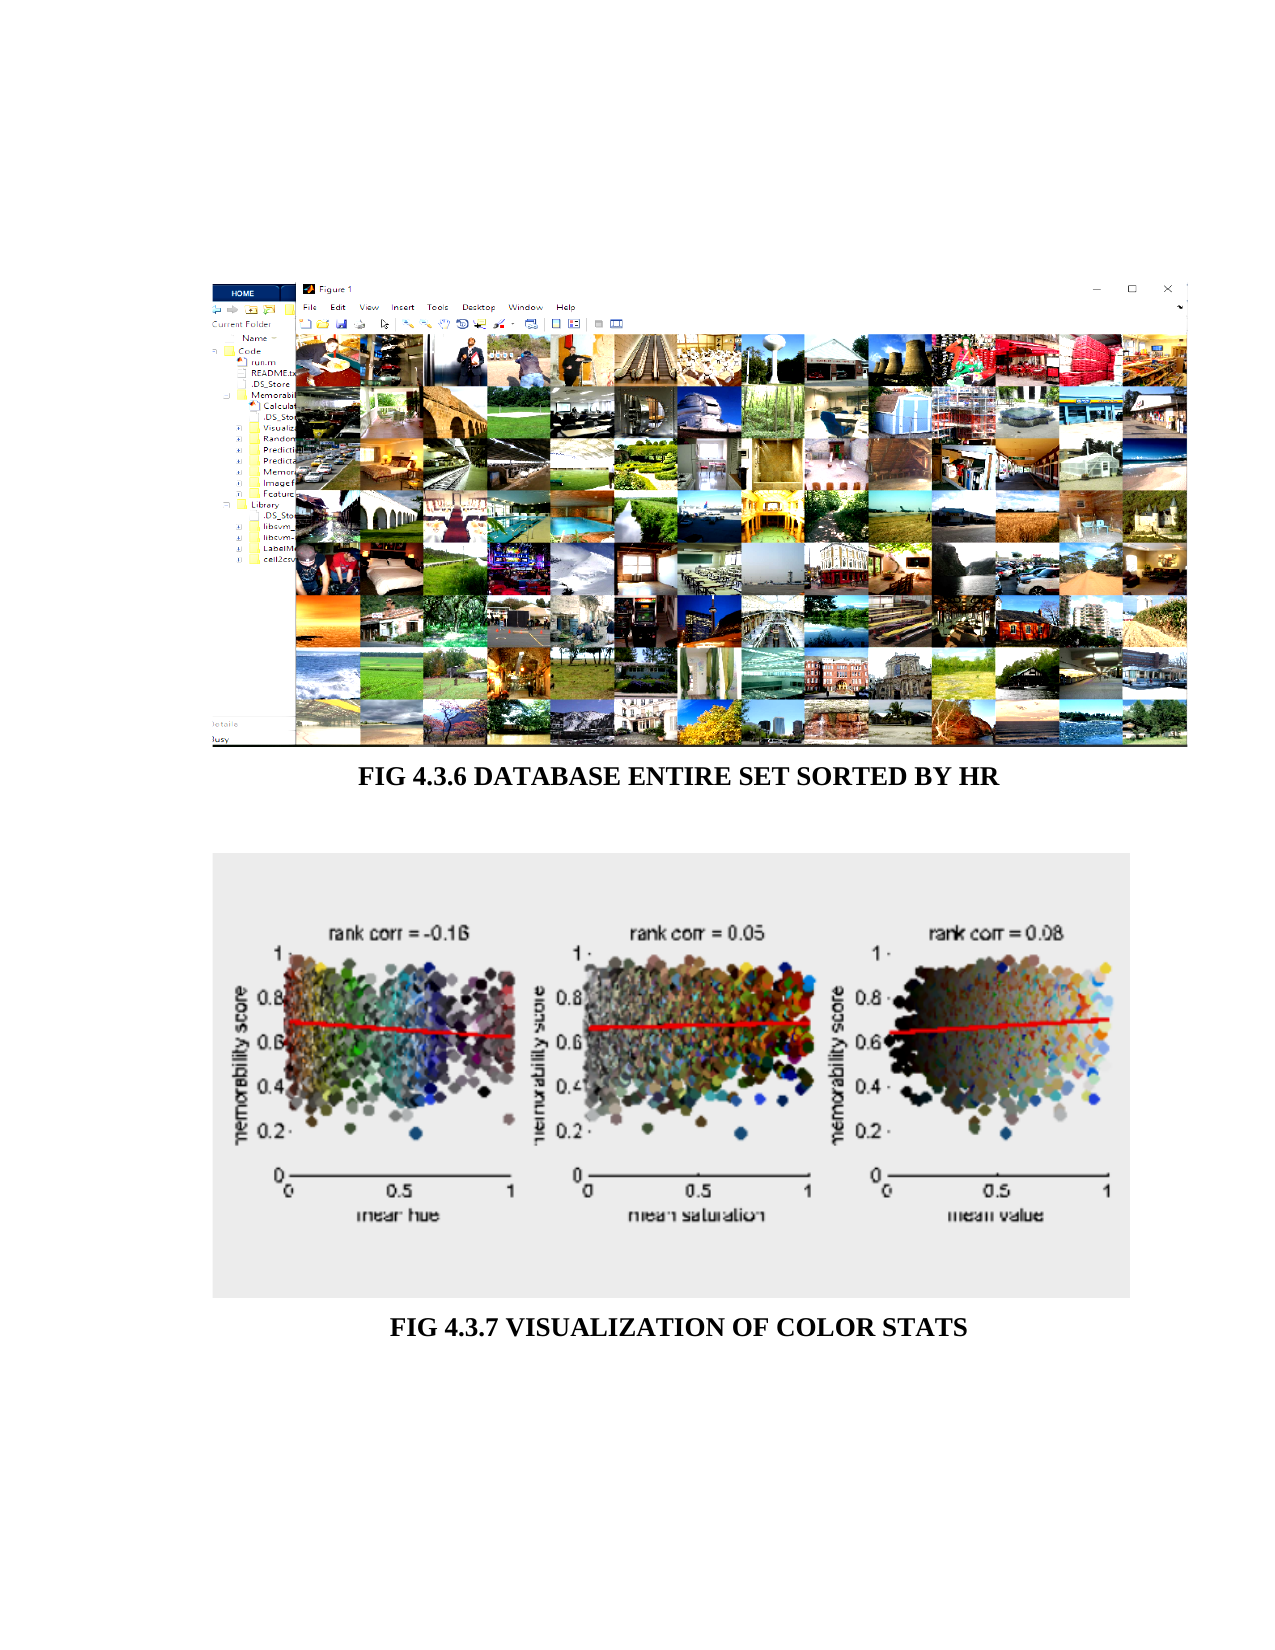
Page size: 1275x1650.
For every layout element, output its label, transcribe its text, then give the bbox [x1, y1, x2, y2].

text FIG 4.3.6 DATABASE ENTIRE SET SORTED BY HR [213, 760, 1145, 791]
text FIG 4.3.7 VISUALIZATION OF COLOR STATS [213, 1311, 1145, 1342]
picture [212, 853, 1130, 1298]
